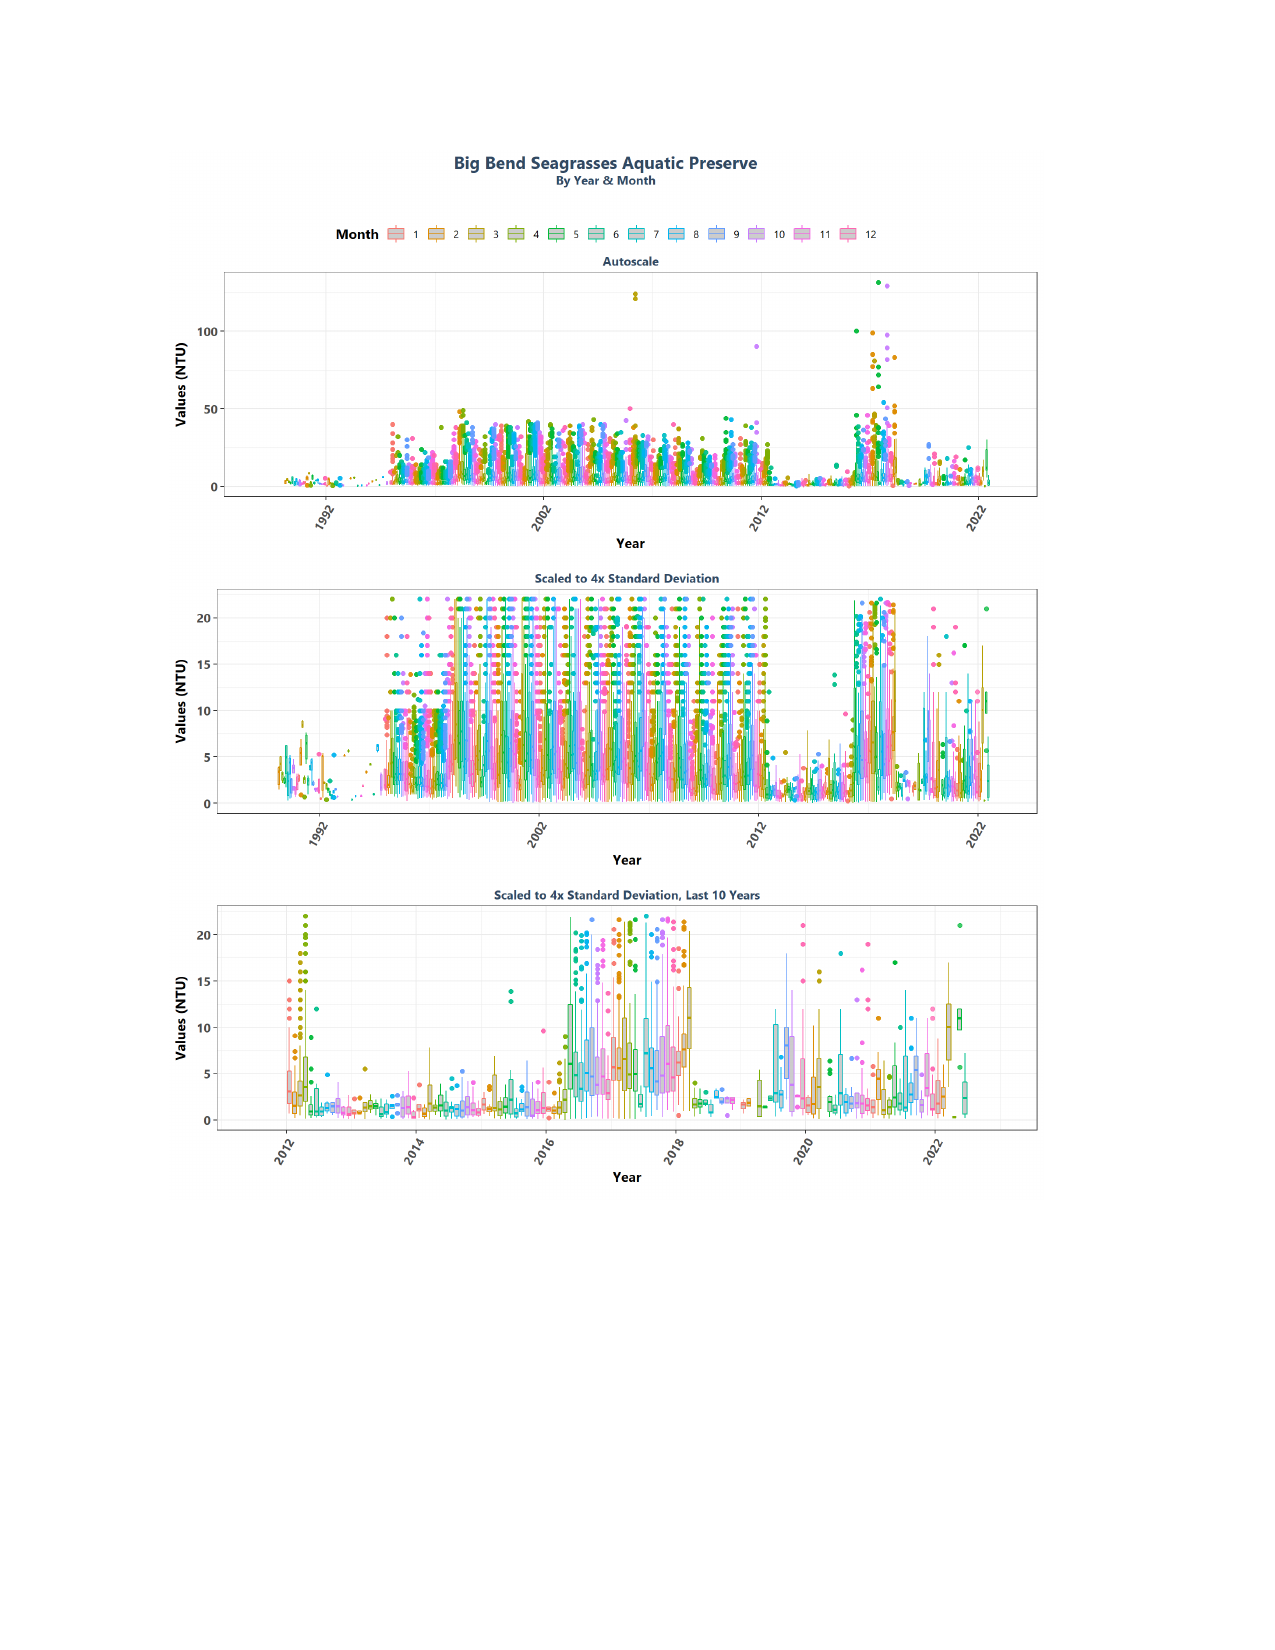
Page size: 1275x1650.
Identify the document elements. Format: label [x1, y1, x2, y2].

picture [168, 150, 1044, 1200]
